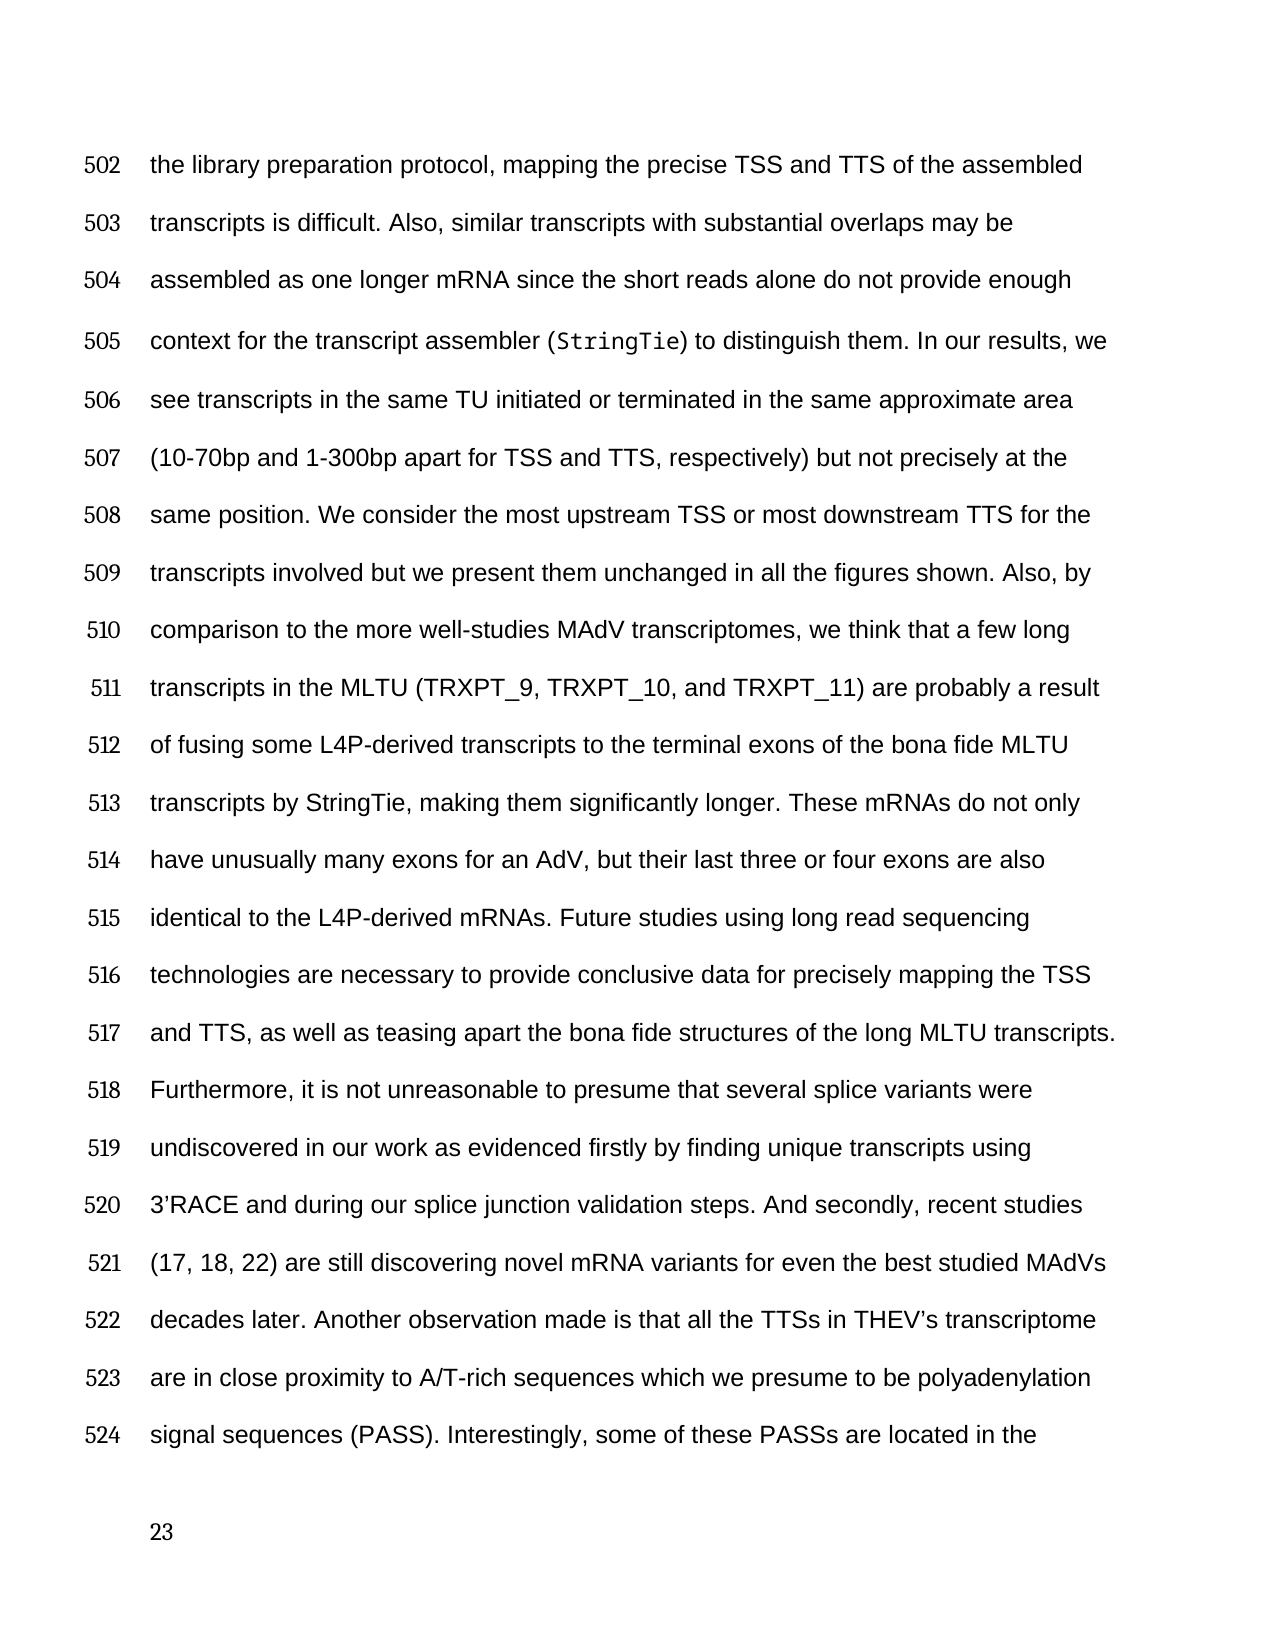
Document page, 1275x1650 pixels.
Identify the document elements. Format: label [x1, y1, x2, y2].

text [150, 150, 1125, 1449]
